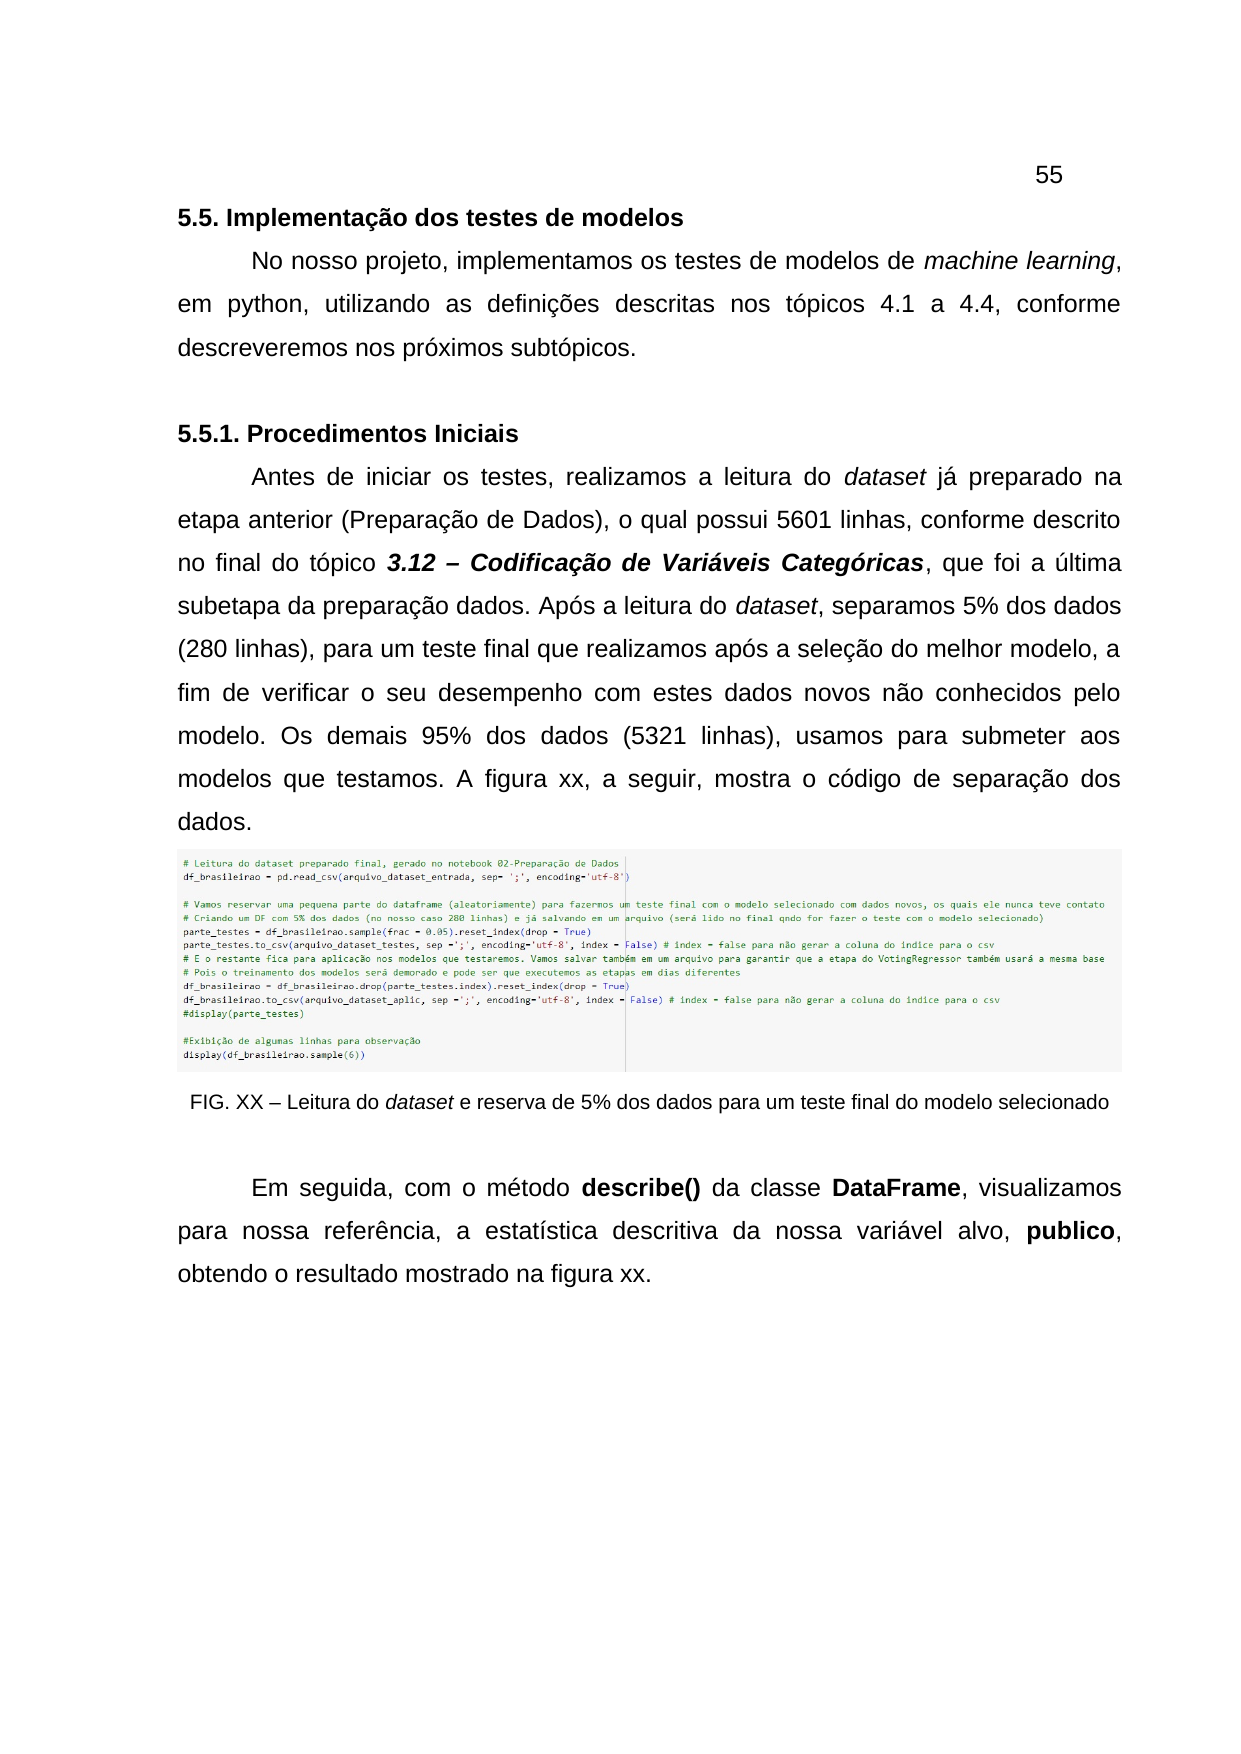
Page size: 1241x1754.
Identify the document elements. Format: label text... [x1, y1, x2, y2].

subtitle 5.5.1. Procedimentos Iniciais [177, 419, 1122, 447]
text FIG. XX – Leitura do dataset e reserva de 5% dos dados para um teste final do modelo selecionado [177, 1086, 1122, 1115]
picture [177, 849, 1122, 1072]
text Em seguida, com o método describe() da classe DataFrame, visualizamos para nossa referência, a estatística descritiva da nossa variável alvo, publico, obtendo o resultado mostrado na figura xx. [177, 1173, 1122, 1288]
text Antes de iniciar os testes, realizamos a leitura do dataset já preparado na etapa anterior (Preparação de Dados), o qual possui 5601 linhas, conforme descrito no final do tópico 3.12 – Codificação de Variáveis Categóricas, que foi a última subetapa da preparação dados. Após a leitura do dataset, separamos 5% dos dados (280 linhas), para um teste final que realizamos após a seleção do melhor modelo, a fim de verificar o seu desempenho com estes dados novos não conhecidos pelo modelo. Os demais 95% dos dados (5321 linhas), usamos para submeter aos modelos que testamos. A figura xx, a seguir, mostra o código de separação dos dados. [177, 462, 1122, 836]
text No nosso projeto, implementamos os testes de modelos de machine learning, em python, utilizando as definições descritas nos tópicos 4.1 a 4.4, conforme descreveremos nos próximos subtópicos. [177, 246, 1122, 361]
subtitle 5.5. Implementação dos testes de modelos [177, 203, 1122, 232]
